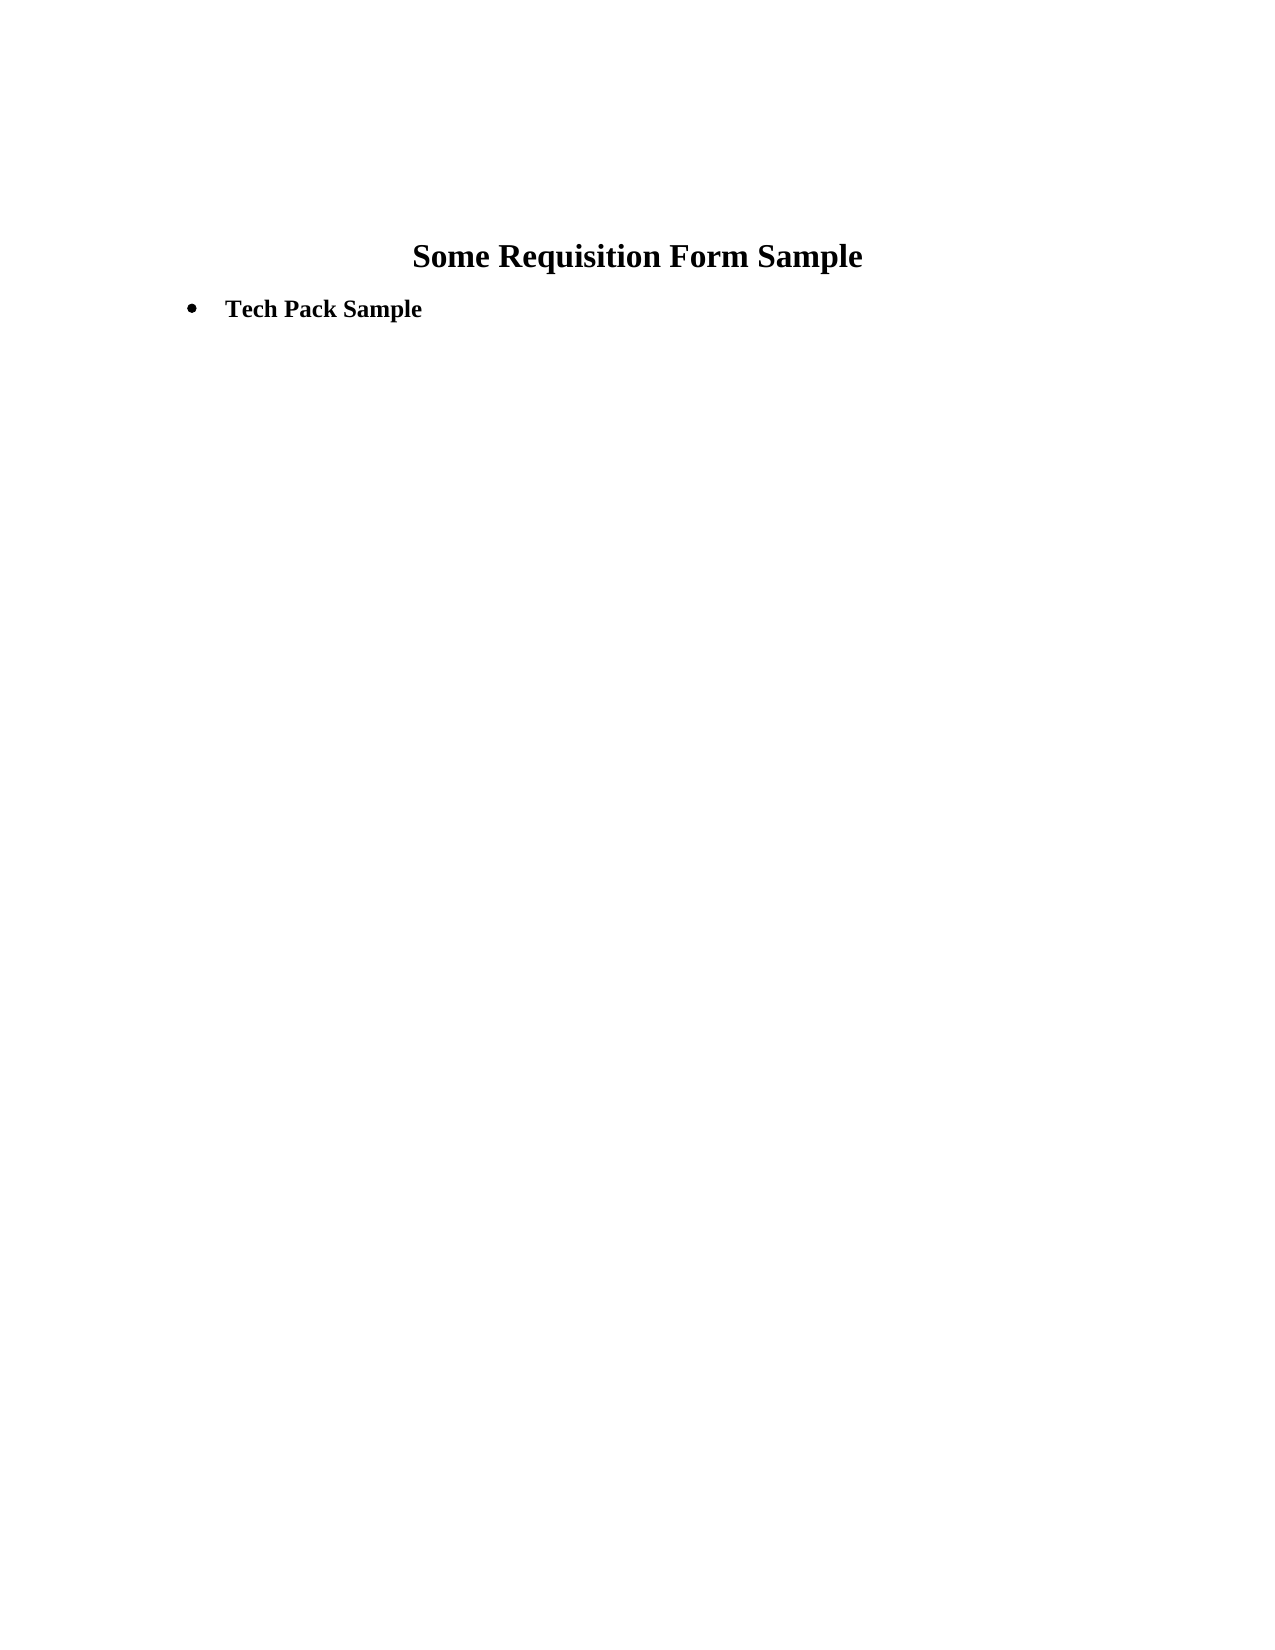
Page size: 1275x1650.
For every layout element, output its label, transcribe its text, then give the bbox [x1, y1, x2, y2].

list Tech Pack Sample [187, 294, 1125, 322]
text Some Requisition Form Sample [150, 236, 1125, 274]
